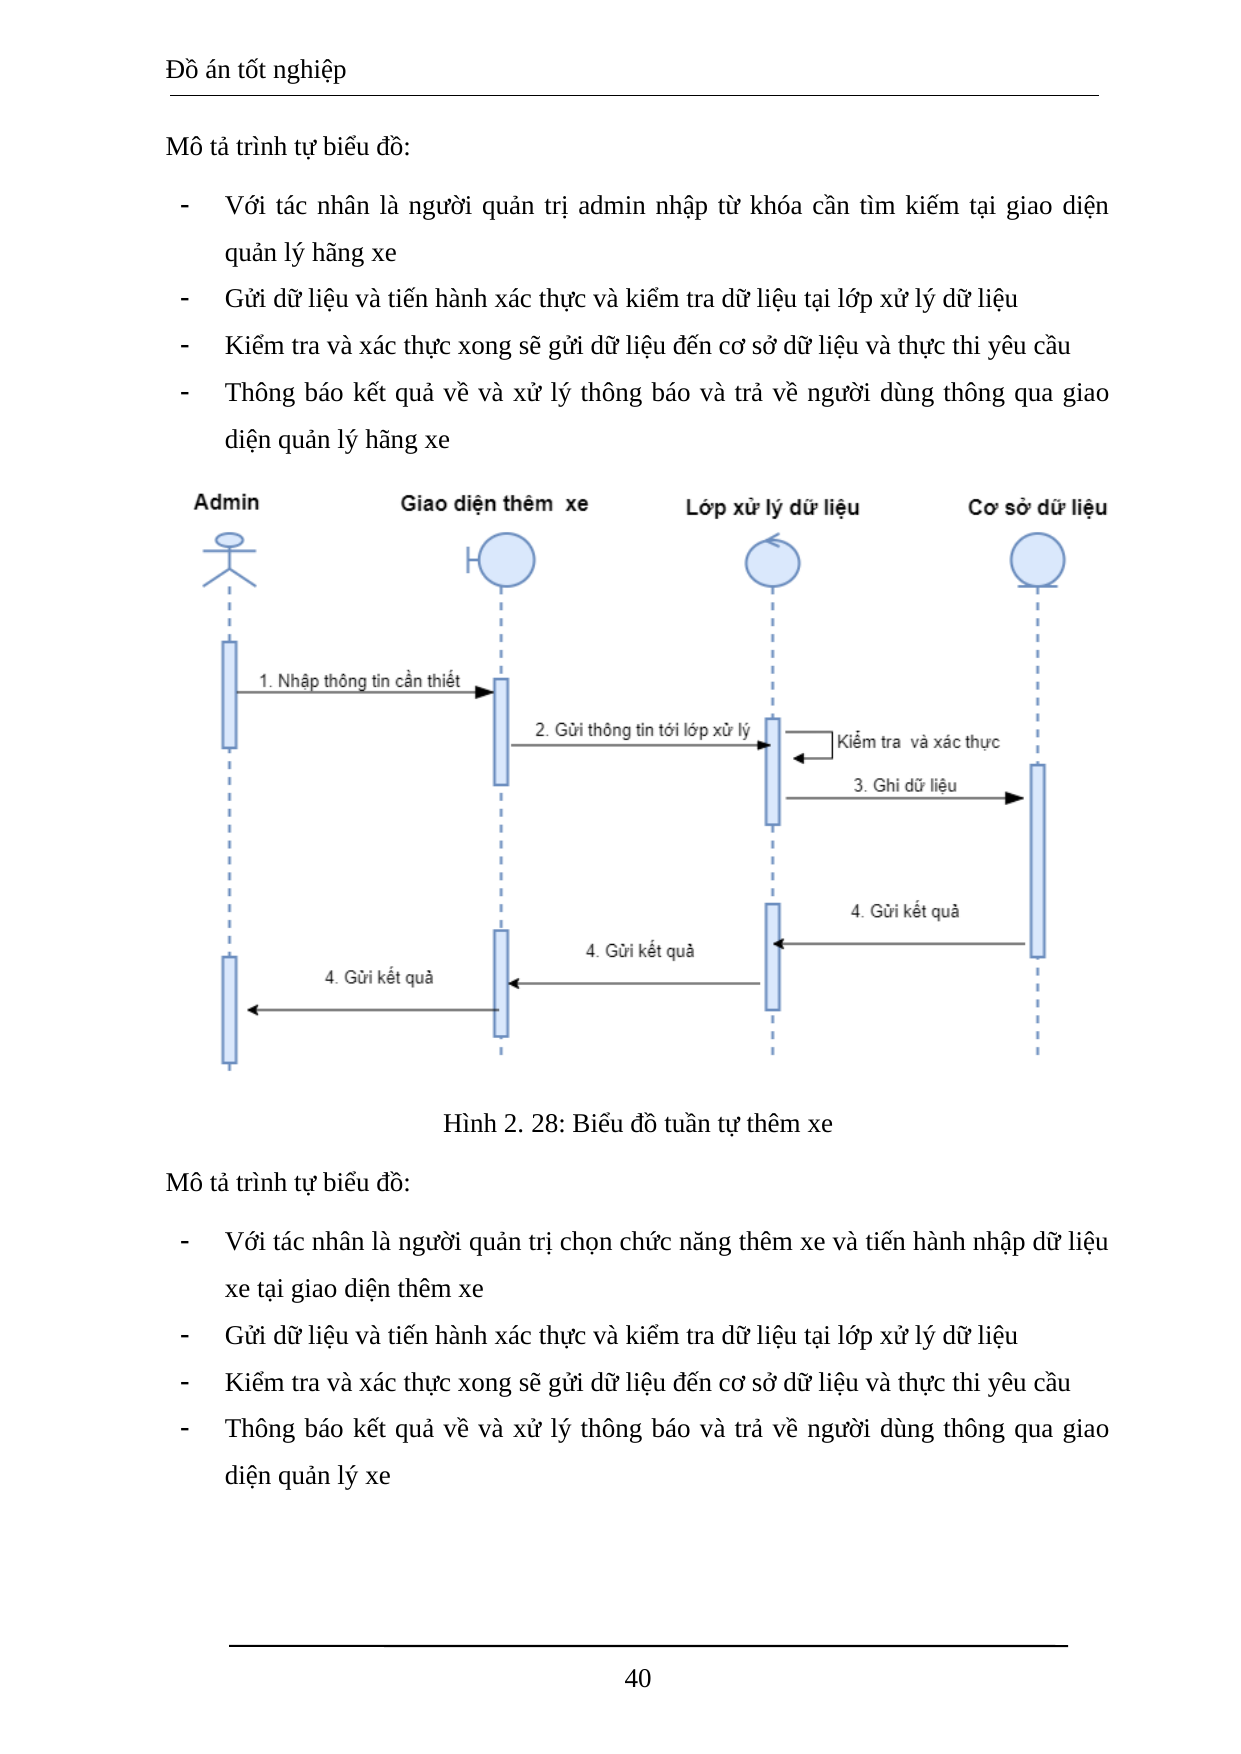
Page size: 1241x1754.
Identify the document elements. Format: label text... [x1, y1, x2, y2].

list Thông báo kết quả về và xử lý thông báo và trả về người dùng thông qua giao diện quản lý xe [180, 1413, 1110, 1491]
list Kiểm tra và xác thực xong sẽ gửi dữ liệu đến cơ sở dữ liệu và thực thi yêu cầu [180, 1366, 1110, 1397]
list Gửi dữ liệu và tiến hành xác thực và kiểm tra dữ liệu tại lớp xử lý dữ liệu [180, 1319, 1110, 1350]
text Mô tả trình tự biểu đồ: [165, 130, 1110, 161]
list Gửi dữ liệu và tiến hành xác thực và kiểm tra dữ liệu tại lớp xử lý dữ liệu [180, 282, 1110, 314]
list Với tác nhân là người quản trị admin nhập từ khóa cần tìm kiếm tại giao diện quản lý hãng xe [180, 189, 1110, 267]
list Thông báo kết quả về và xử lý thông báo và trả về người dùng thông qua giao diện quản lý hãng xe [180, 376, 1110, 454]
list Với tác nhân là người quản trị chọn chức năng thêm xe và tiến hành nhập dữ liệu xe tại giao diện thêm xe [180, 1225, 1110, 1303]
picture [180, 482, 1125, 1079]
text Mô tả trình tự biểu đồ: [165, 1166, 1110, 1197]
list Kiểm tra và xác thực xong sẽ gửi dữ liệu đến cơ sở dữ liệu và thực thi yêu cầu [180, 329, 1110, 361]
